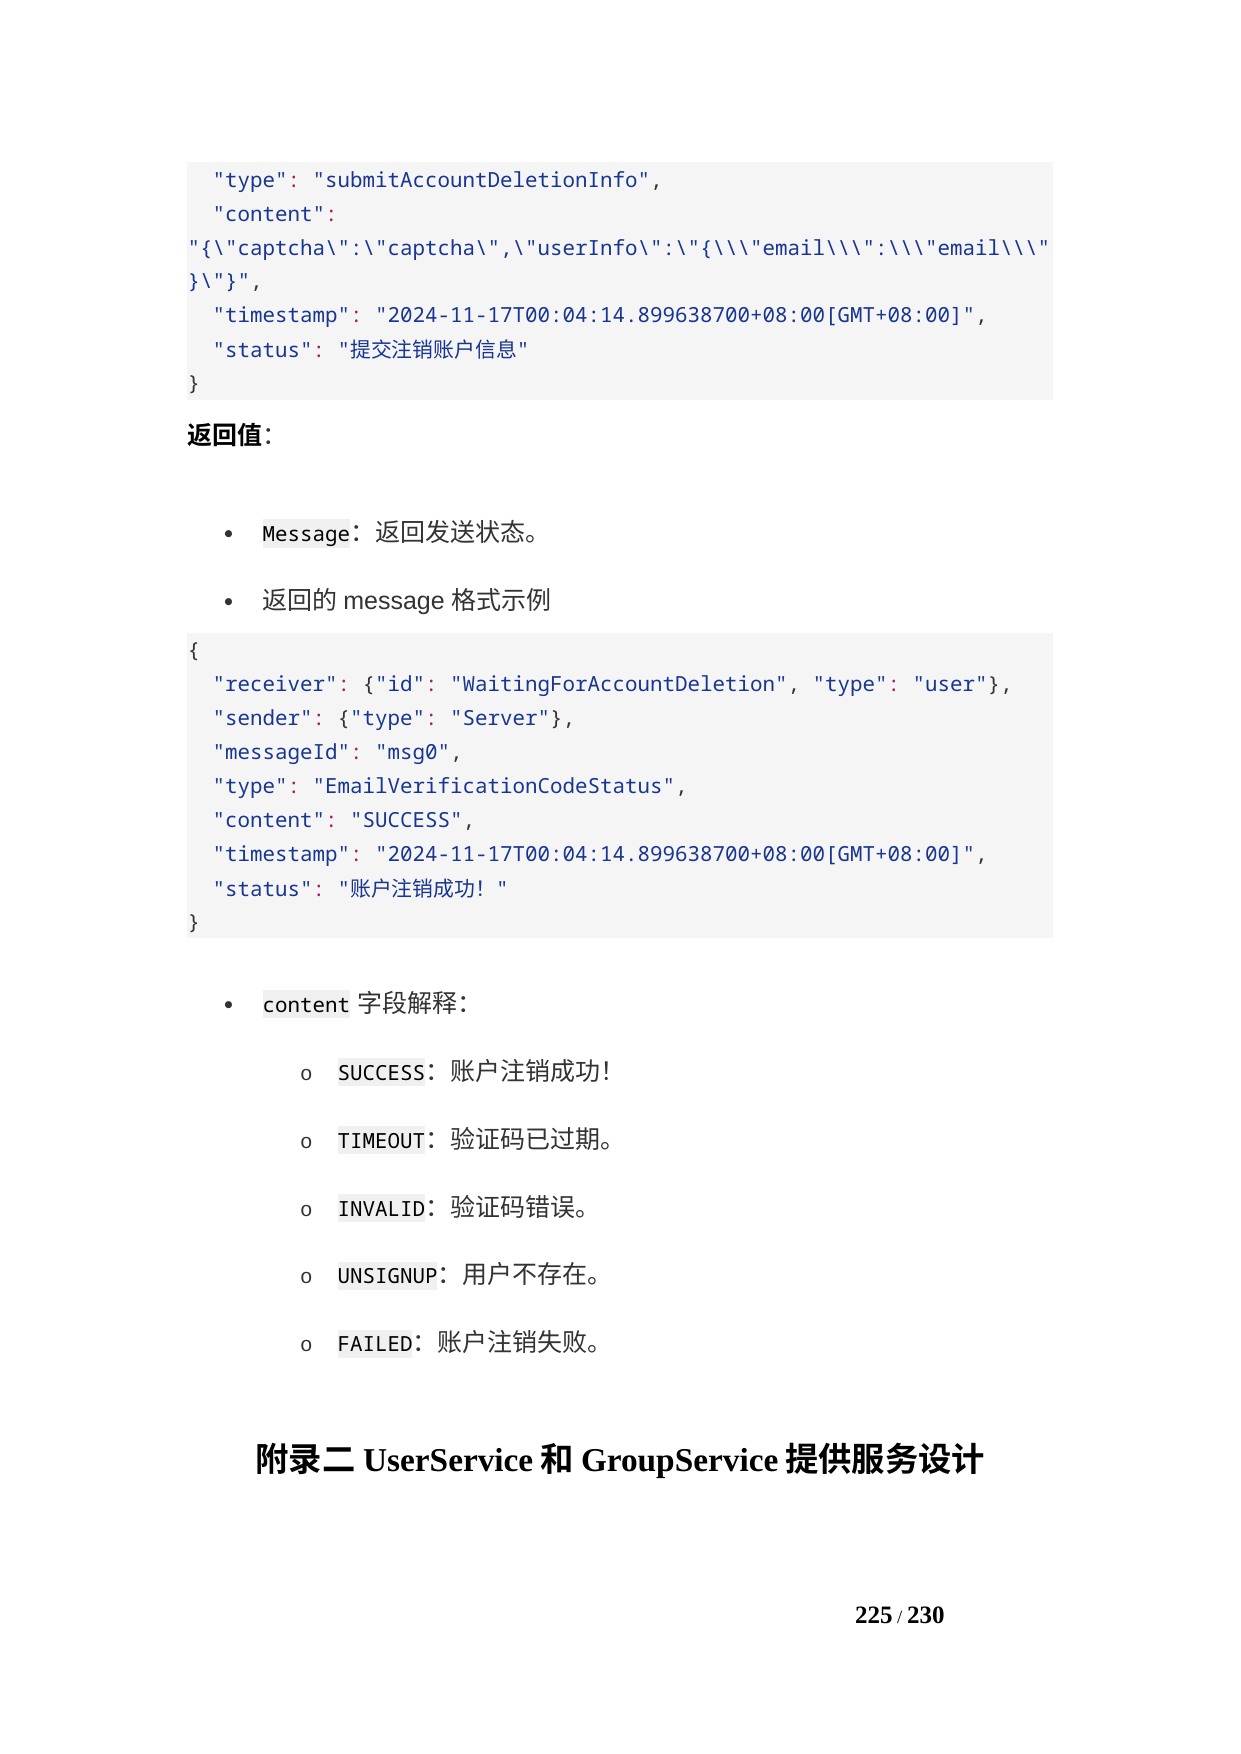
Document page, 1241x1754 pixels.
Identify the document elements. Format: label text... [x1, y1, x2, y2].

text "status": "账户注销成功！" [187, 870, 1053, 904]
list UNSIGNUP：用户不存在。 [300, 1239, 1053, 1307]
subtitle 附录二 UserService和 GroupService提供服务设计 [187, 1423, 1053, 1491]
text "sender": {"type": "Server"}, [187, 701, 1053, 734]
list FAILED：账户注销失败。 [300, 1307, 1053, 1375]
text "timestamp": "2024-11-17T00:04:14.899638700+08:00[GMT+08:00]", [187, 298, 1053, 332]
list INVALID：验证码错误。 [300, 1171, 1053, 1239]
text "messageId": "msg0", [187, 734, 1053, 768]
list 返回的 message 格式示例 [225, 565, 1053, 633]
text "type": "submitAccountDeletionInfo", [187, 162, 1053, 196]
text } [187, 366, 1053, 400]
text "content": "SUCCESS", [187, 802, 1053, 836]
text "content": "{\"captcha\":\"captcha\",\"userInfo\":\"{\\\"email\\\":\\\"email\\\"}\"}", [187, 196, 1053, 298]
list content 字段解释： [225, 967, 1053, 1035]
text "status": "提交注销账户信息" [187, 332, 1053, 366]
text "receiver": {"id": "WaitingForAccountDeletion", "type": "user"}, [187, 667, 1053, 701]
text "timestamp": "2024-11-17T00:04:14.899638700+08:00[GMT+08:00]", [187, 836, 1053, 870]
list SUCCESS：账户注销成功！ [300, 1035, 1053, 1103]
list TIMEOUT：验证码已过期。 [300, 1103, 1053, 1171]
text } [187, 904, 1053, 938]
text 返回值： [187, 400, 1053, 468]
text { [187, 633, 1053, 667]
text "type": "EmailVerificationCodeStatus", [187, 768, 1053, 802]
list Message：返回发送状态。 [225, 497, 1053, 565]
